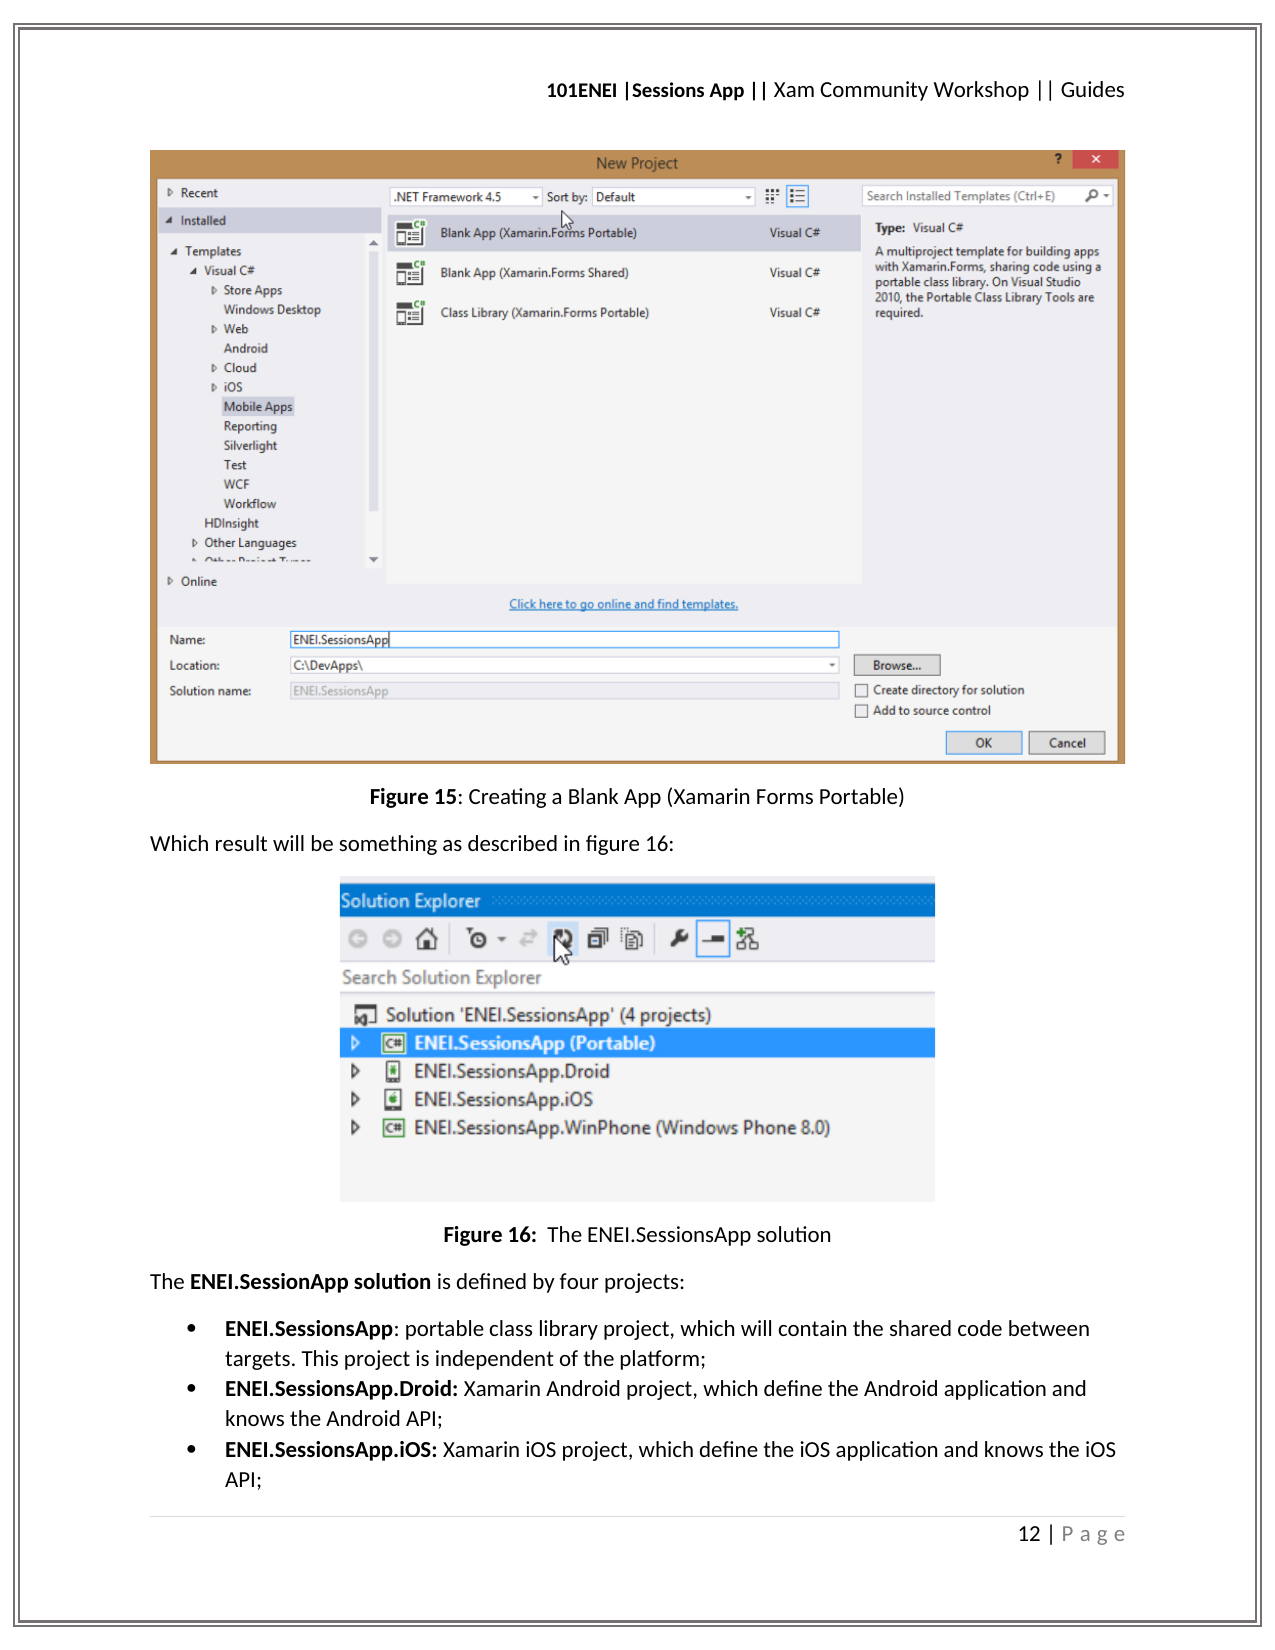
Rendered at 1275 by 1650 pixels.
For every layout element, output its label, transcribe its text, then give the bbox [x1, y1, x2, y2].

picture [150, 150, 1125, 764]
text Figure 16: The ENEI.SessionsApp solution [150, 1220, 1125, 1248]
list ENEI.SessionsApp: portable class library project, which will contain the shared code between targets. This project is independent of the platform; [187, 1314, 1125, 1372]
list ENEI.SessionsApp.Droid: Xamarin Android project, which define the Android application and knows the Android API; [187, 1374, 1125, 1432]
picture [339, 876, 936, 1202]
text Figure 15: Creating a Blank App (Xamarin Forms Portable) [150, 782, 1125, 811]
list ENEI.SessionsApp.iOS: Xamarin iOS project, which define the iOS application and knows the iOS API; [187, 1435, 1125, 1493]
text The ENEI.SessionApp solution is defined by four projects: [150, 1267, 1125, 1295]
text Which result will be something as described in figure 16: [150, 829, 1125, 857]
